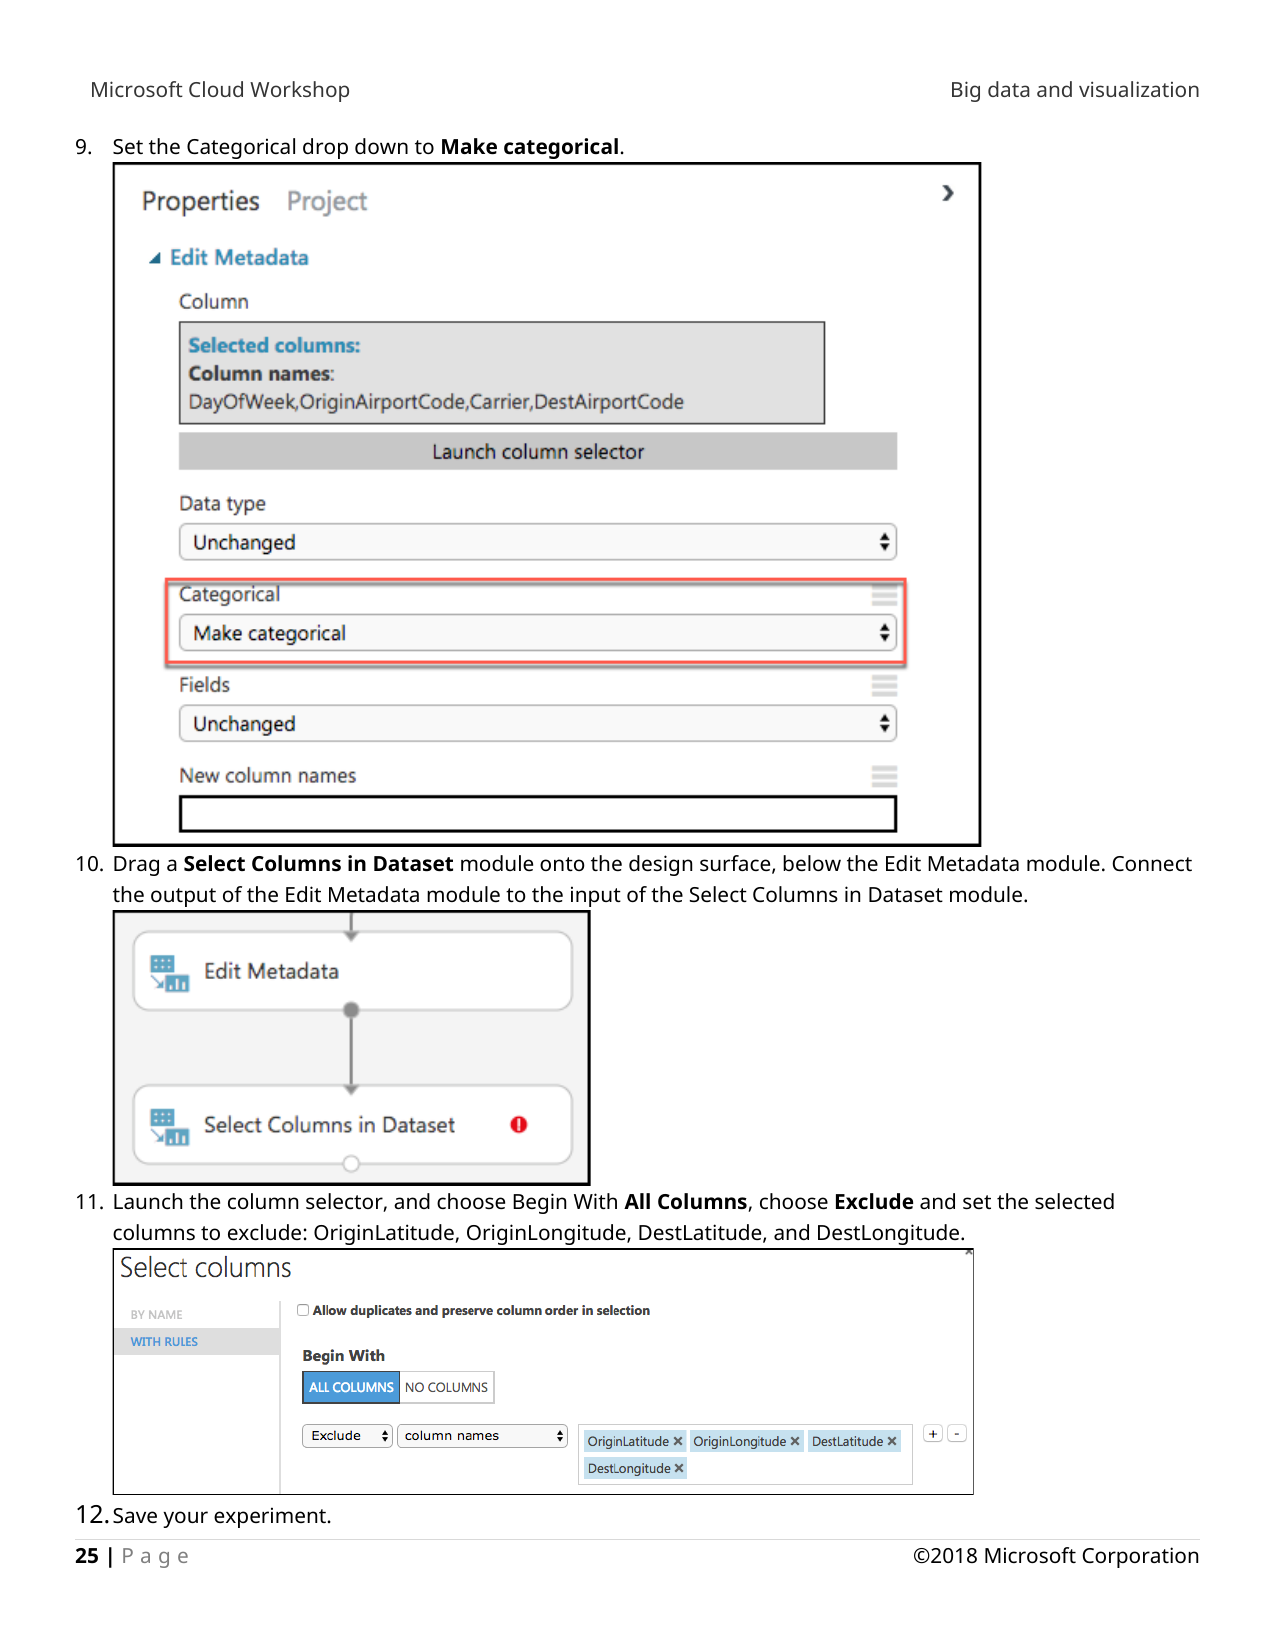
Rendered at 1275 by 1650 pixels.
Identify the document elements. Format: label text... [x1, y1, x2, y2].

picture [112, 162, 982, 847]
list Save your experiment. [75, 1496, 1200, 1530]
picture [112, 910, 591, 1186]
picture [112, 1248, 974, 1495]
